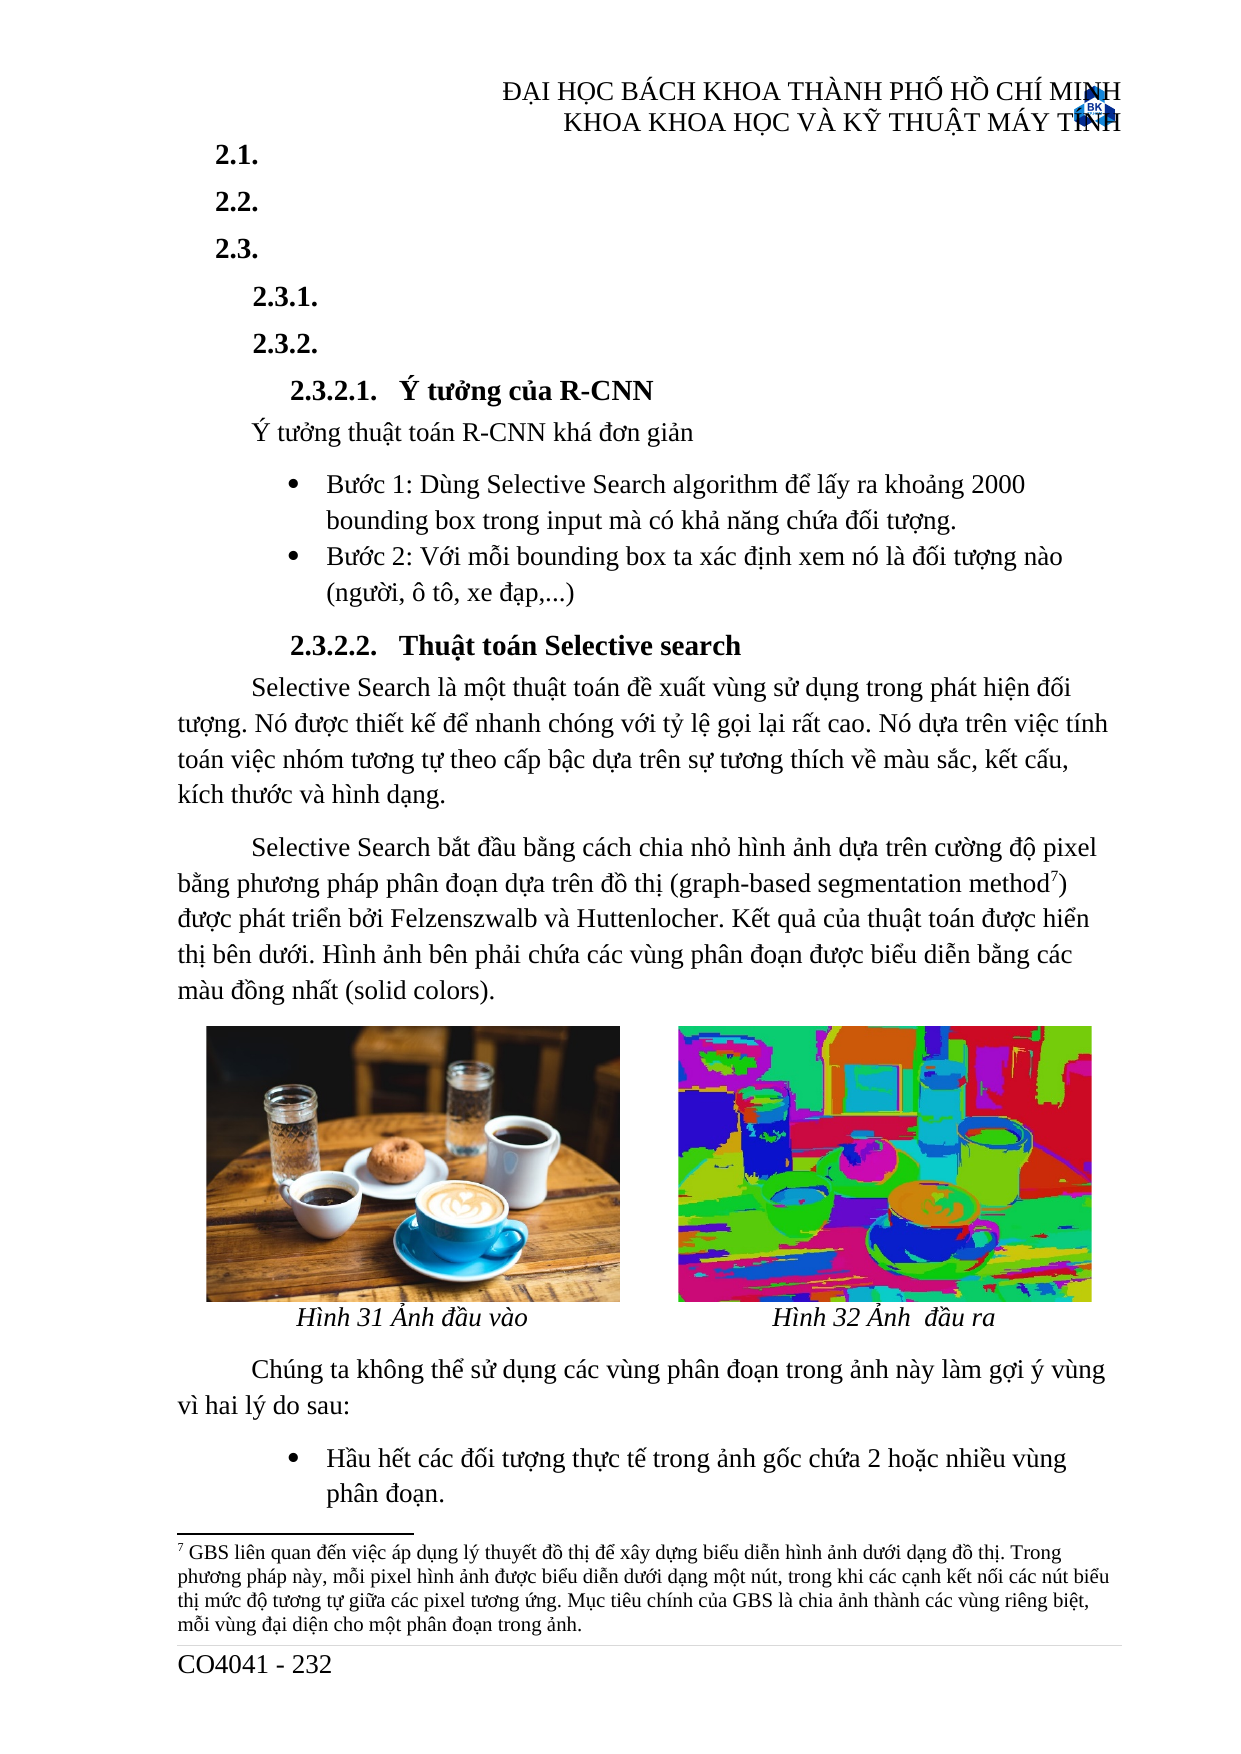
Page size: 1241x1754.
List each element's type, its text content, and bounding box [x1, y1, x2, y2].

picture [1067, 82, 1123, 133]
table_header Hình 31 Ảnh đầu vào [177, 1026, 649, 1353]
text Chúng ta không thể sử dụng các vùng phân đoạn trong ảnh này làm gợi ý vùng vì hai lý do sau: [177, 1353, 1122, 1420]
list Bước 1: Dùng Selective Search algorithm để lấy ra khoảng 2000 bounding box trong input mà có khả năng chứa đối tượng. [288, 469, 1122, 536]
picture [206, 1026, 620, 1302]
table_header Hình 32 Ảnh đầu ra [649, 1026, 1121, 1353]
subtitle Ý tưởng của R-CNN [290, 373, 1122, 407]
text Selective Search bắt đầu bằng cách chia nhỏ hình ảnh dựa trên cường độ pixel bằng phương pháp phân đoạn dựa trên đồ thị (graph-based segmentation method) được phát triển bởi Felzenszwalb và Huttenlocher. Kết quả của thuật toán được hiển thị bên dưới. Hình ảnh bên phải chứa các vùng phân đoạn được biểu diễn bằng các màu đồng nhất (solid colors). [177, 831, 1122, 1005]
list Hầu hết các đối tượng thực tế trong ảnh gốc chứa 2 hoặc nhiều vùng phân đoạn. [288, 1442, 1122, 1509]
subtitle Thuật toán Selective search [290, 628, 1122, 662]
text Selective Search là một thuật toán đề xuất vùng sử dụng trong phát hiện đối tượng. Nó được thiết kế để nhanh chóng với tỷ lệ gọi lại rất cao. Nó dựa trên việc tính toán việc nhóm tương tự theo cấp bậc dựa trên sự tương thích về màu sắc, kết cấu, kích thước và hình dạng. [177, 671, 1122, 810]
picture [1107, 82, 1115, 90]
list Bước 2: Với mỗi bounding box ta xác định xem nó là đối tượng nào (người, ô tô, xe đạp,...) [288, 540, 1122, 607]
picture [678, 1026, 1092, 1302]
text Ý tưởng thuật toán R-CNN khá đơn giản [177, 416, 1122, 447]
picture [1088, 82, 1097, 94]
